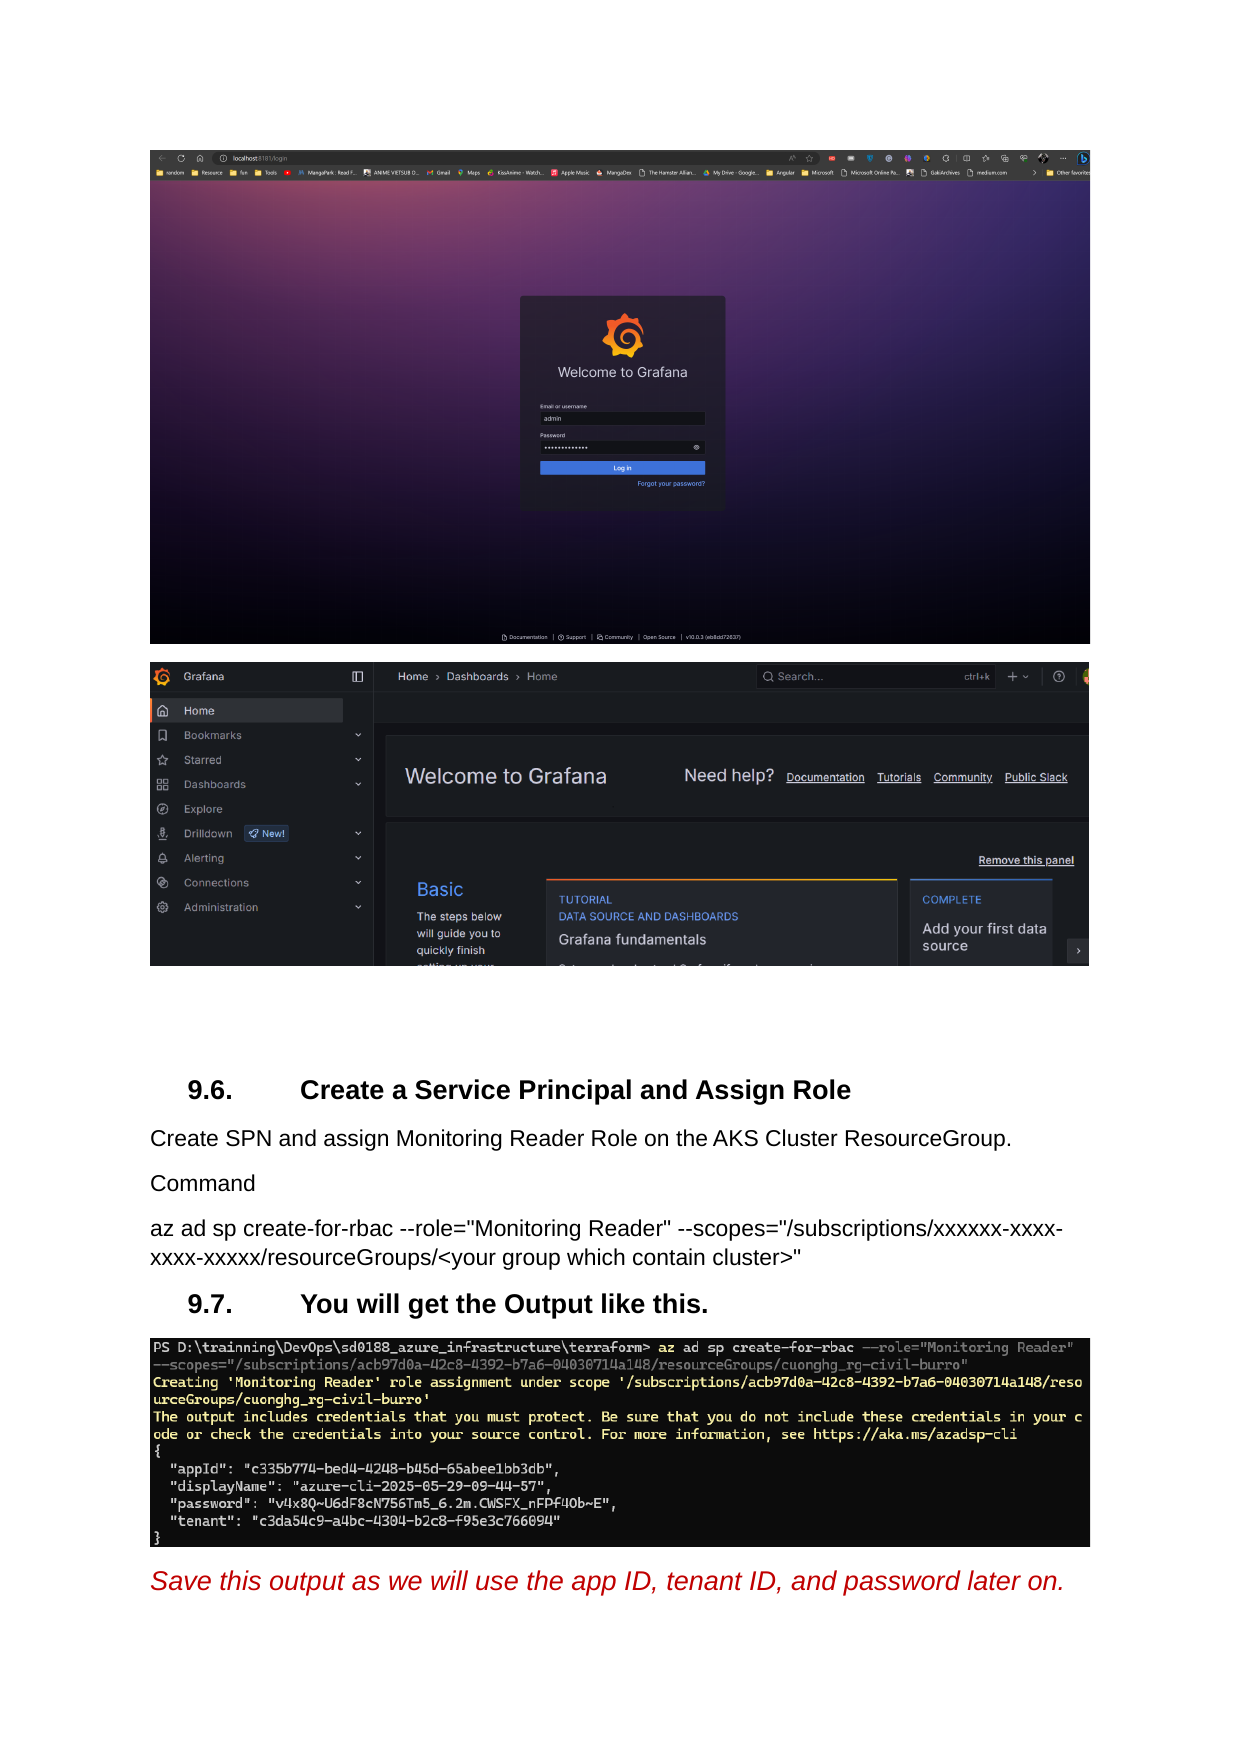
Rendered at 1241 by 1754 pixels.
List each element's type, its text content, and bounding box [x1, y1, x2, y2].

picture [150, 150, 1091, 644]
list Create a Service Principal and Assign Role [187, 1074, 1090, 1106]
text az ad sp create-for-rbac --role="Monitoring Reader" --scopes="/subscriptions/xxxxxx-xxxx-xxxx-xxxxx/resourceGroups/<your group which contain cluster>" [150, 1215, 1090, 1270]
text Command [150, 1170, 1090, 1196]
list You will get the Output like this. [187, 1288, 1090, 1320]
picture [150, 662, 1089, 966]
text Create SPN and assign Monitoring Reader Role on the AKS Cluster ResourceGroup. [150, 1125, 1090, 1151]
text Save this output as we will use the app ID, tenant ID, and password later on. [150, 1565, 1090, 1596]
picture [150, 1338, 1091, 1547]
